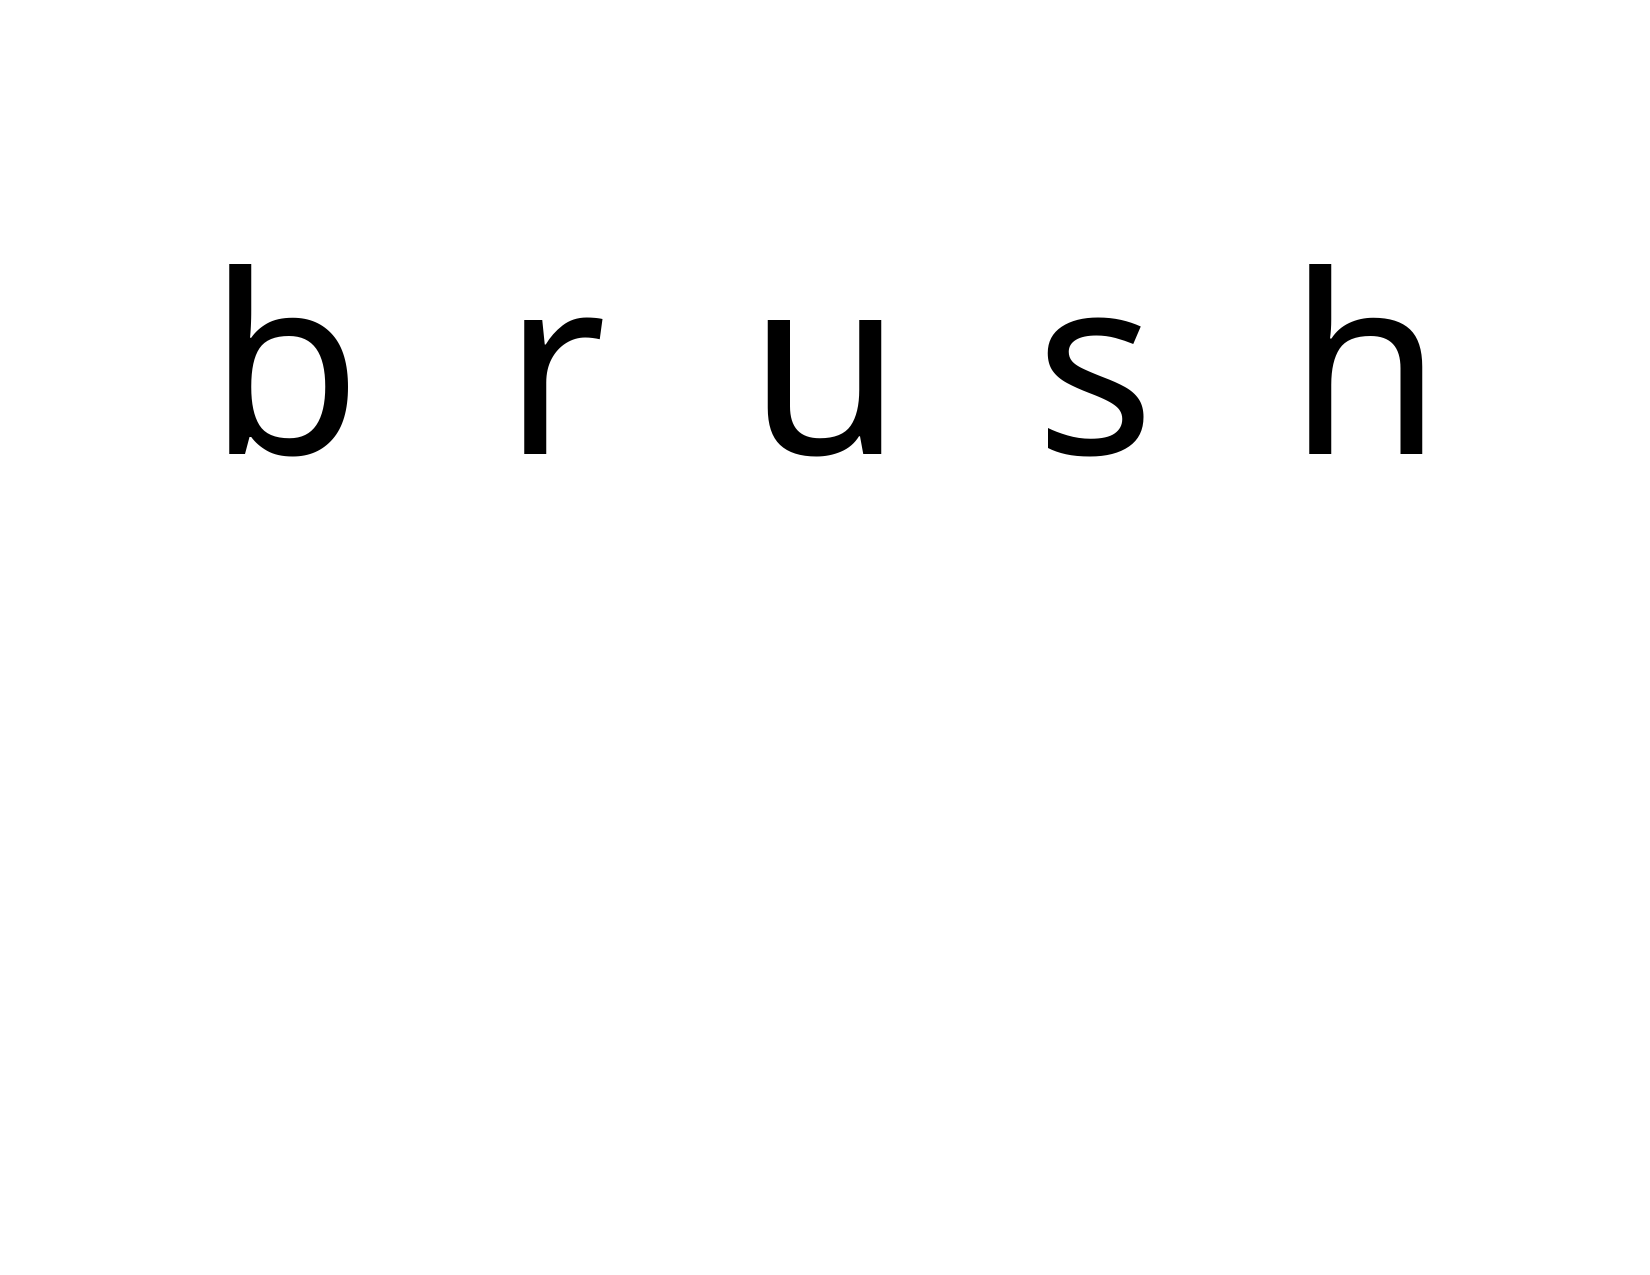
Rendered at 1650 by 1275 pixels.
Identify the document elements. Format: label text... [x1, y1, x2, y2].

table_cell b [150, 150, 420, 528]
table_cell u [690, 150, 960, 528]
table_cell h [1230, 150, 1500, 528]
table_cell r [420, 150, 690, 528]
table_cell s [960, 150, 1230, 528]
